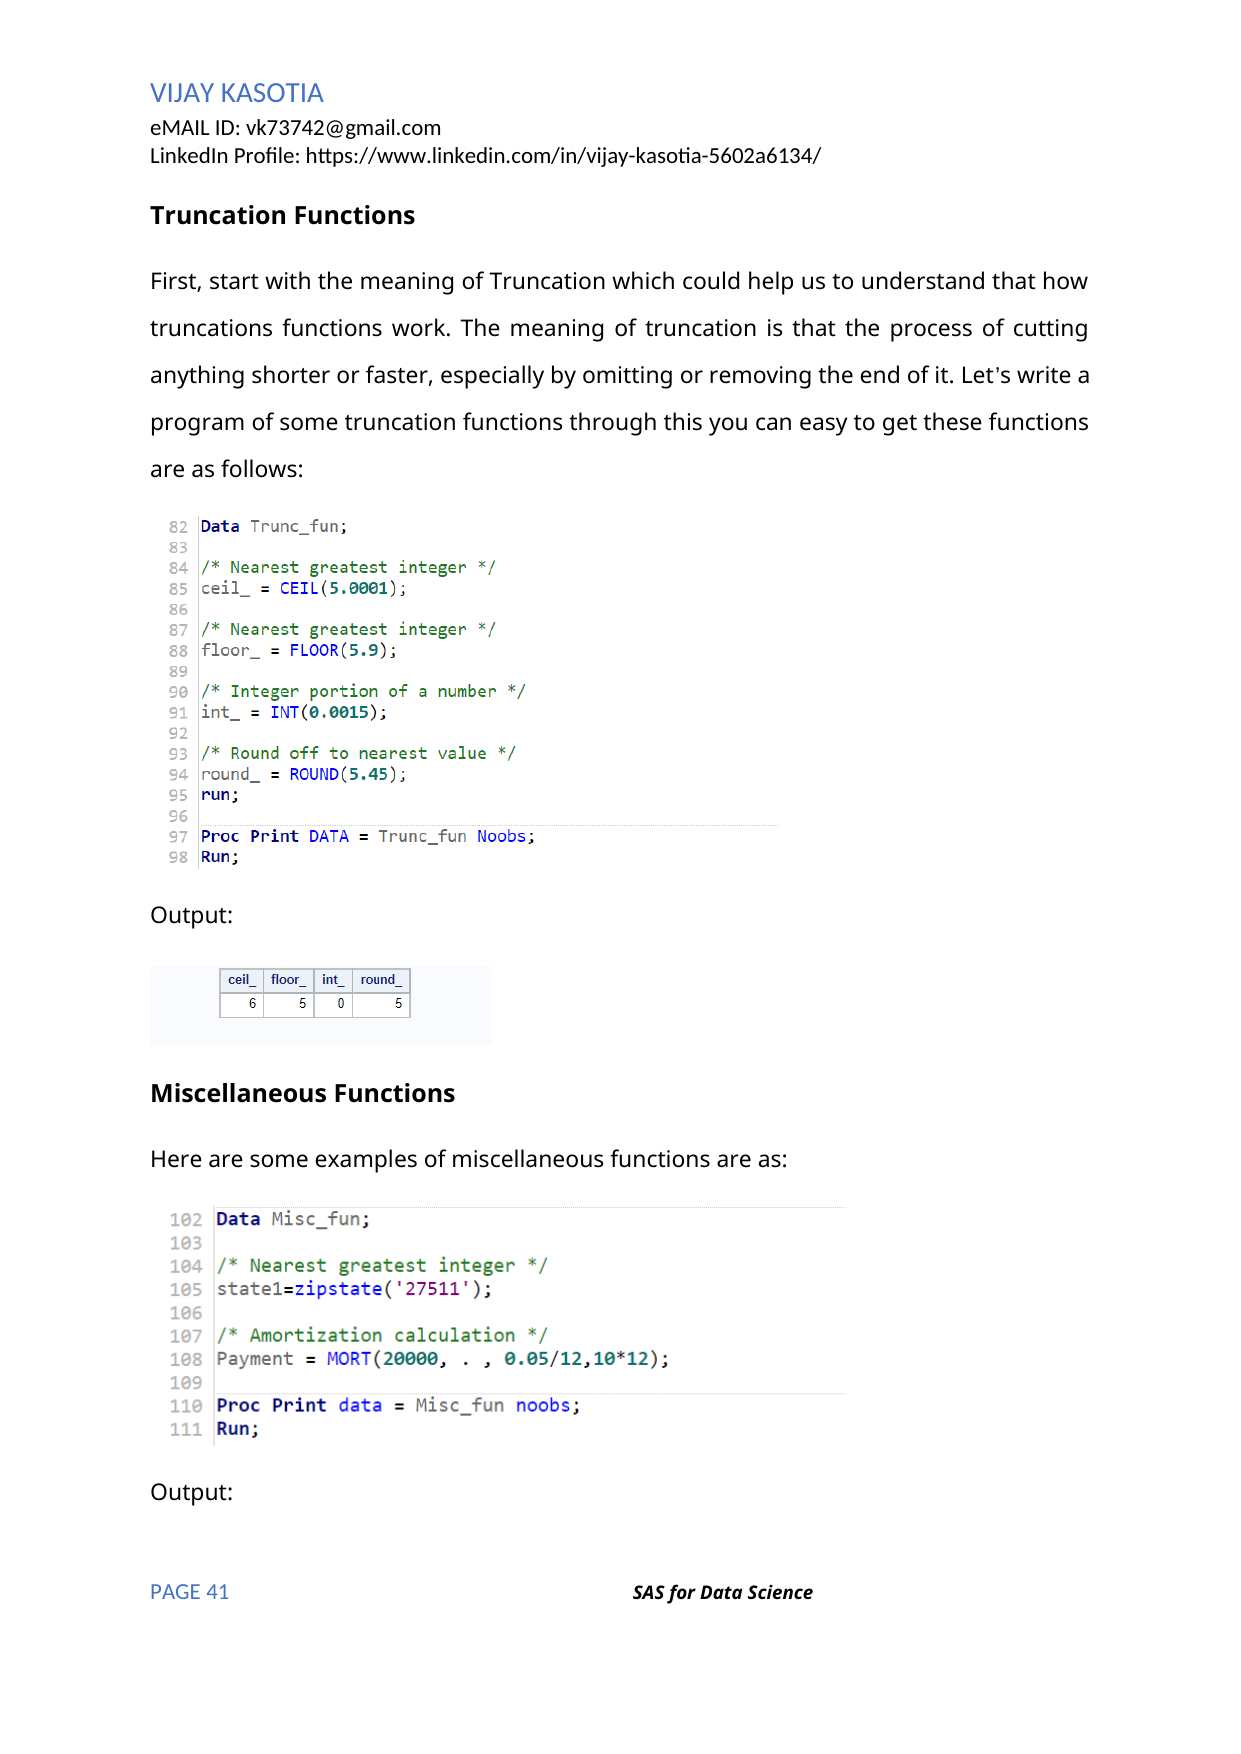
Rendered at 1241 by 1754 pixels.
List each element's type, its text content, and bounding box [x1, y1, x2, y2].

text Here are some examples of miscellaneous functions are as: [150, 1143, 1090, 1174]
text Miscellaneous Functions [150, 1075, 1090, 1109]
text First, start with the meaning of Truncation which could help us to understand that how truncations functions work. The meaning of truncation is that the process of cutting anything shorter or faster, especially by omitting or removing the end of it. Let’s write a program of some truncation functions through this you can easy to get these functions are as follows: [150, 265, 1090, 484]
picture [150, 1206, 847, 1446]
text Output: [150, 1476, 1090, 1507]
text Output: [150, 899, 1090, 930]
picture [150, 962, 492, 1045]
picture [150, 516, 778, 869]
text Truncation Functions [150, 198, 1090, 232]
